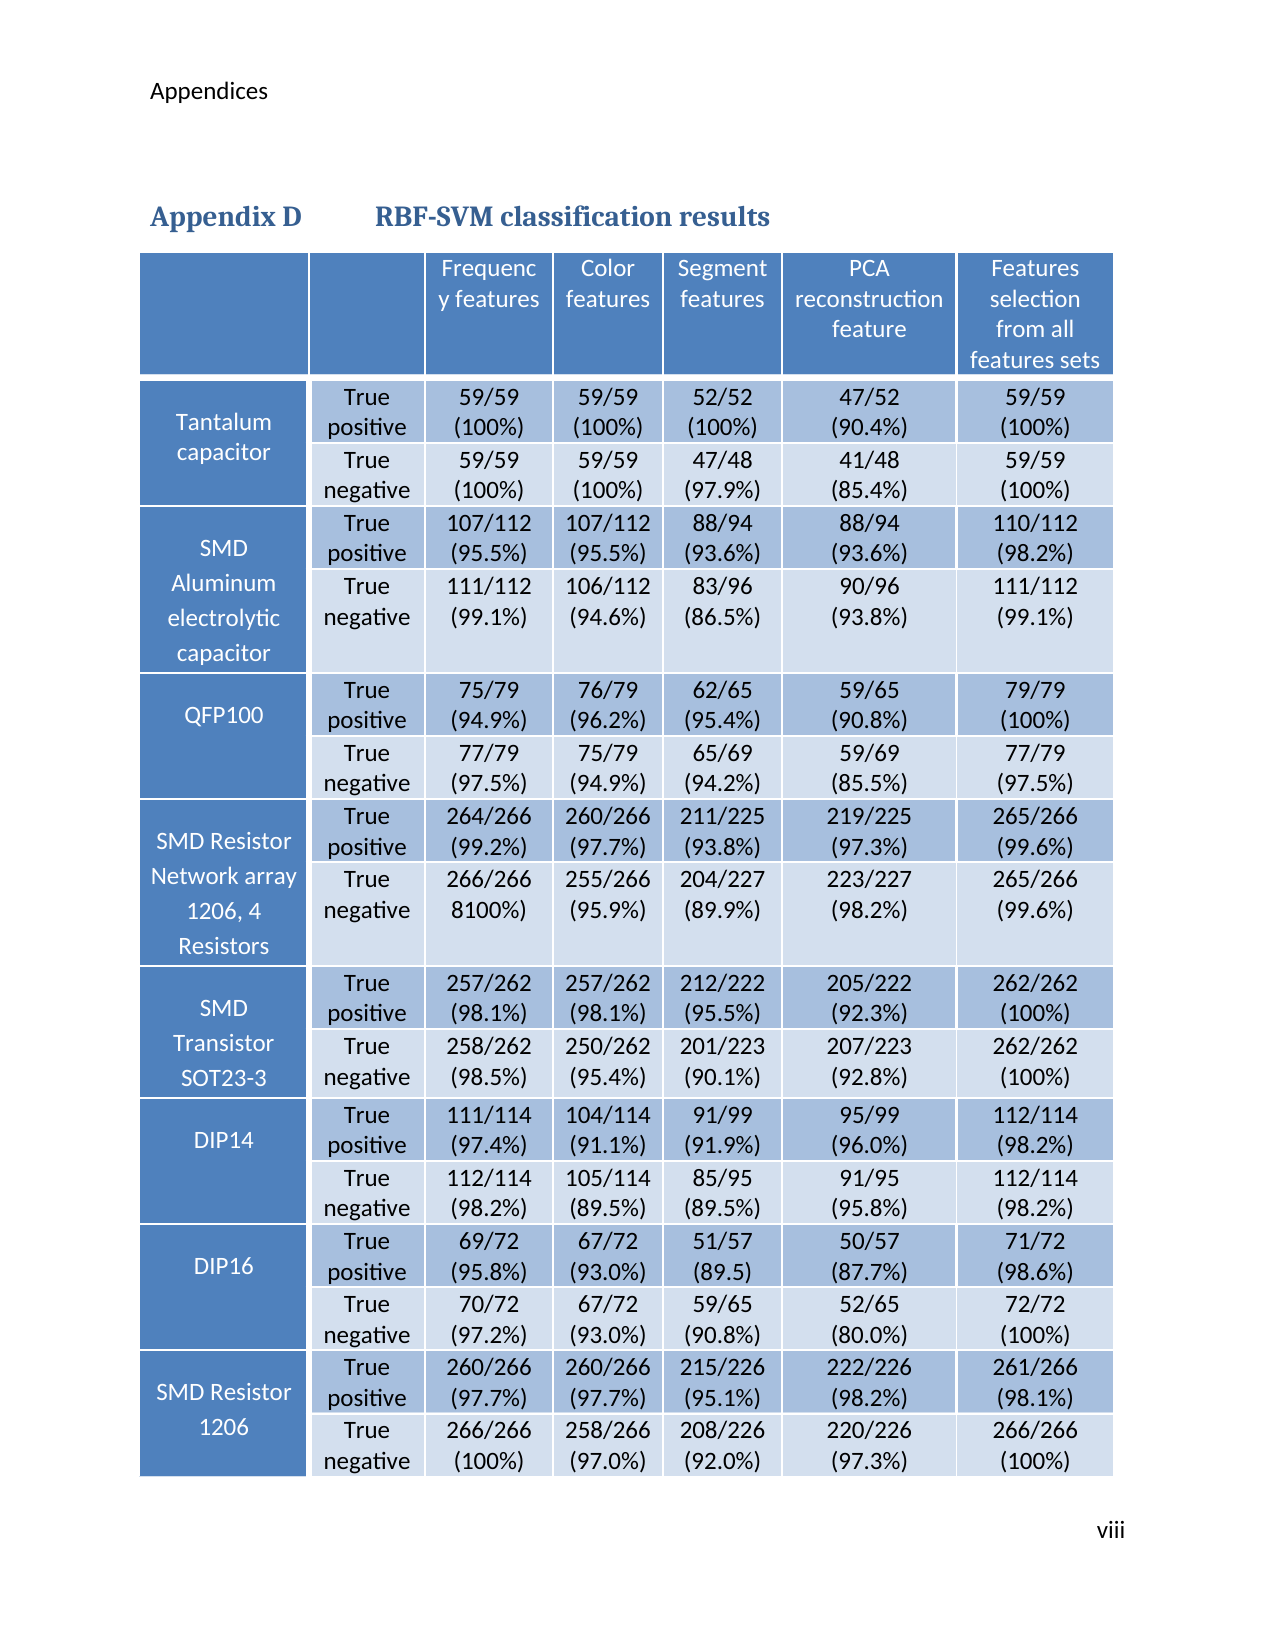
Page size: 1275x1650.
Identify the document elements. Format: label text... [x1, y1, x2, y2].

table_cell 222/226 (98.2%) [783, 1351, 955, 1412]
table_cell 59/59 (100%) [554, 381, 662, 442]
table_cell 220/226 (97.3%) [783, 1415, 956, 1476]
table_cell 79/79 (100%) [958, 674, 1113, 735]
table_header [310, 253, 424, 374]
table_cell True negative [312, 1288, 424, 1349]
table_cell 65/69 (94.2%) [664, 737, 781, 798]
table_cell 75/79 (94.9%) [426, 674, 552, 735]
table_cell 211/225 (93.8%) [664, 800, 781, 861]
table_cell True positive [312, 674, 424, 735]
table_cell 265/266 (99.6%) [958, 800, 1113, 861]
table_cell 41/48 (85.4%) [783, 444, 956, 505]
table_cell 59/65 (90.8%) [664, 1288, 781, 1349]
table_cell 266/266 8100%) [426, 863, 552, 965]
table_header Frequency features [426, 253, 552, 374]
table_cell True positive [312, 1099, 424, 1160]
table_cell 91/95 (95.8%) [783, 1162, 956, 1223]
table_cell DIP16 [140, 1225, 306, 1349]
table_cell 70/72 (97.2%) [426, 1288, 552, 1349]
table_cell 85/95 (89.5%) [664, 1162, 781, 1223]
table_cell 111/114 (97.4%) [426, 1099, 552, 1160]
table_cell 257/262 (98.1%) [426, 967, 552, 1028]
table_cell 207/223 (92.8%) [783, 1030, 956, 1097]
table_cell 107/112 (95.5%) [554, 507, 662, 568]
table_cell SMD Aluminum electrolytic capacitor [140, 507, 306, 672]
table_cell 223/227 (98.2%) [783, 863, 956, 965]
table_cell SMD Resistor Network array 1206, 4 Resistors [140, 800, 306, 965]
table_cell True negative [312, 737, 424, 798]
table_cell True positive [312, 1225, 424, 1286]
table_cell True positive [312, 381, 424, 442]
table_cell 212/222 (95.5%) [664, 967, 781, 1028]
table_cell 260/266 (97.7%) [426, 1351, 552, 1412]
table_cell 90/96 (93.8%) [783, 570, 956, 672]
table_cell 201/223 (90.1%) [664, 1030, 781, 1097]
table_cell 47/52 (90.4%) [783, 381, 955, 442]
table_cell 110/112 (98.2%) [958, 507, 1113, 568]
table_cell 59/65 (90.8%) [783, 674, 955, 735]
table_cell 215/226 (95.1%) [664, 1351, 781, 1412]
table_cell 260/266 (97.7%) [554, 1351, 662, 1412]
table_header Features selection from all features sets [958, 253, 1113, 374]
table_cell 59/59 (100%) [426, 381, 552, 442]
table_cell 62/65 (95.4%) [664, 674, 781, 735]
table_cell 208/226 (92.0%) [664, 1415, 781, 1476]
table_cell 59/59 (100%) [426, 444, 552, 505]
table_cell 205/222 (92.3%) [783, 967, 955, 1028]
table_header PCA reconstruction feature [783, 253, 955, 374]
table_cell 59/59 (100%) [958, 381, 1113, 442]
table_cell 51/57 (89.5) [664, 1225, 781, 1286]
table_cell Tantalum capacitor [140, 381, 306, 505]
table_cell SMD Resistor 1206 [140, 1351, 306, 1476]
table_cell 76/79 (96.2%) [554, 674, 662, 735]
table_cell 257/262 (98.1%) [554, 967, 662, 1028]
table_cell 75/79 (94.9%) [554, 737, 662, 798]
table_cell 77/79 (97.5%) [957, 737, 1113, 798]
table_cell 91/99 (91.9%) [664, 1099, 781, 1160]
table_header Color features [554, 253, 662, 374]
table_cell 112/114 (98.2%) [958, 1099, 1113, 1160]
table_cell QFP100 [140, 674, 306, 798]
table_cell 47/48 (97.9%) [664, 444, 781, 505]
table_cell True positive [312, 967, 424, 1028]
table_cell 266/266 (100%) [957, 1415, 1113, 1476]
table_cell 83/96 (86.5%) [664, 570, 781, 672]
table_cell 59/59 (100%) [554, 444, 662, 505]
table_header [140, 253, 308, 374]
table_cell 266/266 (100%) [426, 1415, 552, 1476]
table_cell True negative [312, 863, 424, 965]
table_cell 265/266 (99.6%) [957, 863, 1113, 965]
table_cell 111/112 (99.1%) [957, 570, 1113, 672]
table_cell 52/52 (100%) [664, 381, 781, 442]
table_cell True negative [312, 1162, 424, 1223]
table_cell True positive [312, 507, 424, 568]
table_cell 111/112 (99.1%) [426, 570, 552, 672]
table_cell 106/112 (94.6%) [554, 570, 662, 672]
table_cell 258/266 (97.0%) [554, 1415, 662, 1476]
table_cell 219/225 (97.3%) [783, 800, 955, 861]
table_cell 112/114 (98.2%) [957, 1162, 1113, 1223]
table_cell 67/72 (93.0%) [554, 1225, 662, 1286]
table_cell 72/72 (100%) [957, 1288, 1113, 1349]
table_cell 255/266 (95.9%) [554, 863, 662, 965]
table_cell True positive [312, 1351, 424, 1412]
table_cell 71/72 (98.6%) [958, 1225, 1113, 1286]
table_cell True positive [312, 800, 424, 861]
table_cell 95/99 (96.0%) [783, 1099, 955, 1160]
table_cell True negative [312, 1415, 424, 1476]
table_cell 204/227 (89.9%) [664, 863, 781, 965]
table_cell SMD Transistor SOT23-3 [140, 967, 306, 1097]
table_cell 50/57 (87.7%) [783, 1225, 955, 1286]
table_cell 262/262 (100%) [958, 967, 1113, 1028]
table_cell 69/72 (95.8%) [426, 1225, 552, 1286]
table_cell DIP14 [140, 1099, 306, 1223]
table_cell True negative [312, 1030, 424, 1097]
list RBF-SVM classification results [150, 200, 1125, 233]
table_cell 258/262 (98.5%) [426, 1030, 552, 1097]
table_cell 104/114 (91.1%) [554, 1099, 662, 1160]
table_cell 88/94 (93.6%) [783, 507, 955, 568]
table_cell 67/72 (93.0%) [554, 1288, 662, 1349]
table_cell 88/94 (93.6%) [664, 507, 781, 568]
table_cell 52/65 (80.0%) [783, 1288, 956, 1349]
table_cell 250/262 (95.4%) [554, 1030, 662, 1097]
table_cell 261/266 (98.1%) [958, 1351, 1113, 1412]
table_cell 107/112 (95.5%) [426, 507, 552, 568]
table_cell 77/79 (97.5%) [426, 737, 552, 798]
table_cell 59/69 (85.5%) [783, 737, 956, 798]
table_cell True negative [312, 570, 424, 672]
table_cell 262/262 (100%) [957, 1030, 1113, 1097]
table_header Segment features [664, 253, 781, 374]
table_cell True negative [312, 444, 424, 505]
table_cell 105/114 (89.5%) [554, 1162, 662, 1223]
table_cell 260/266 (97.7%) [554, 800, 662, 861]
table_cell 112/114 (98.2%) [426, 1162, 552, 1223]
table_cell 59/59 (100%) [957, 444, 1113, 505]
table_cell 264/266 (99.2%) [426, 800, 552, 861]
